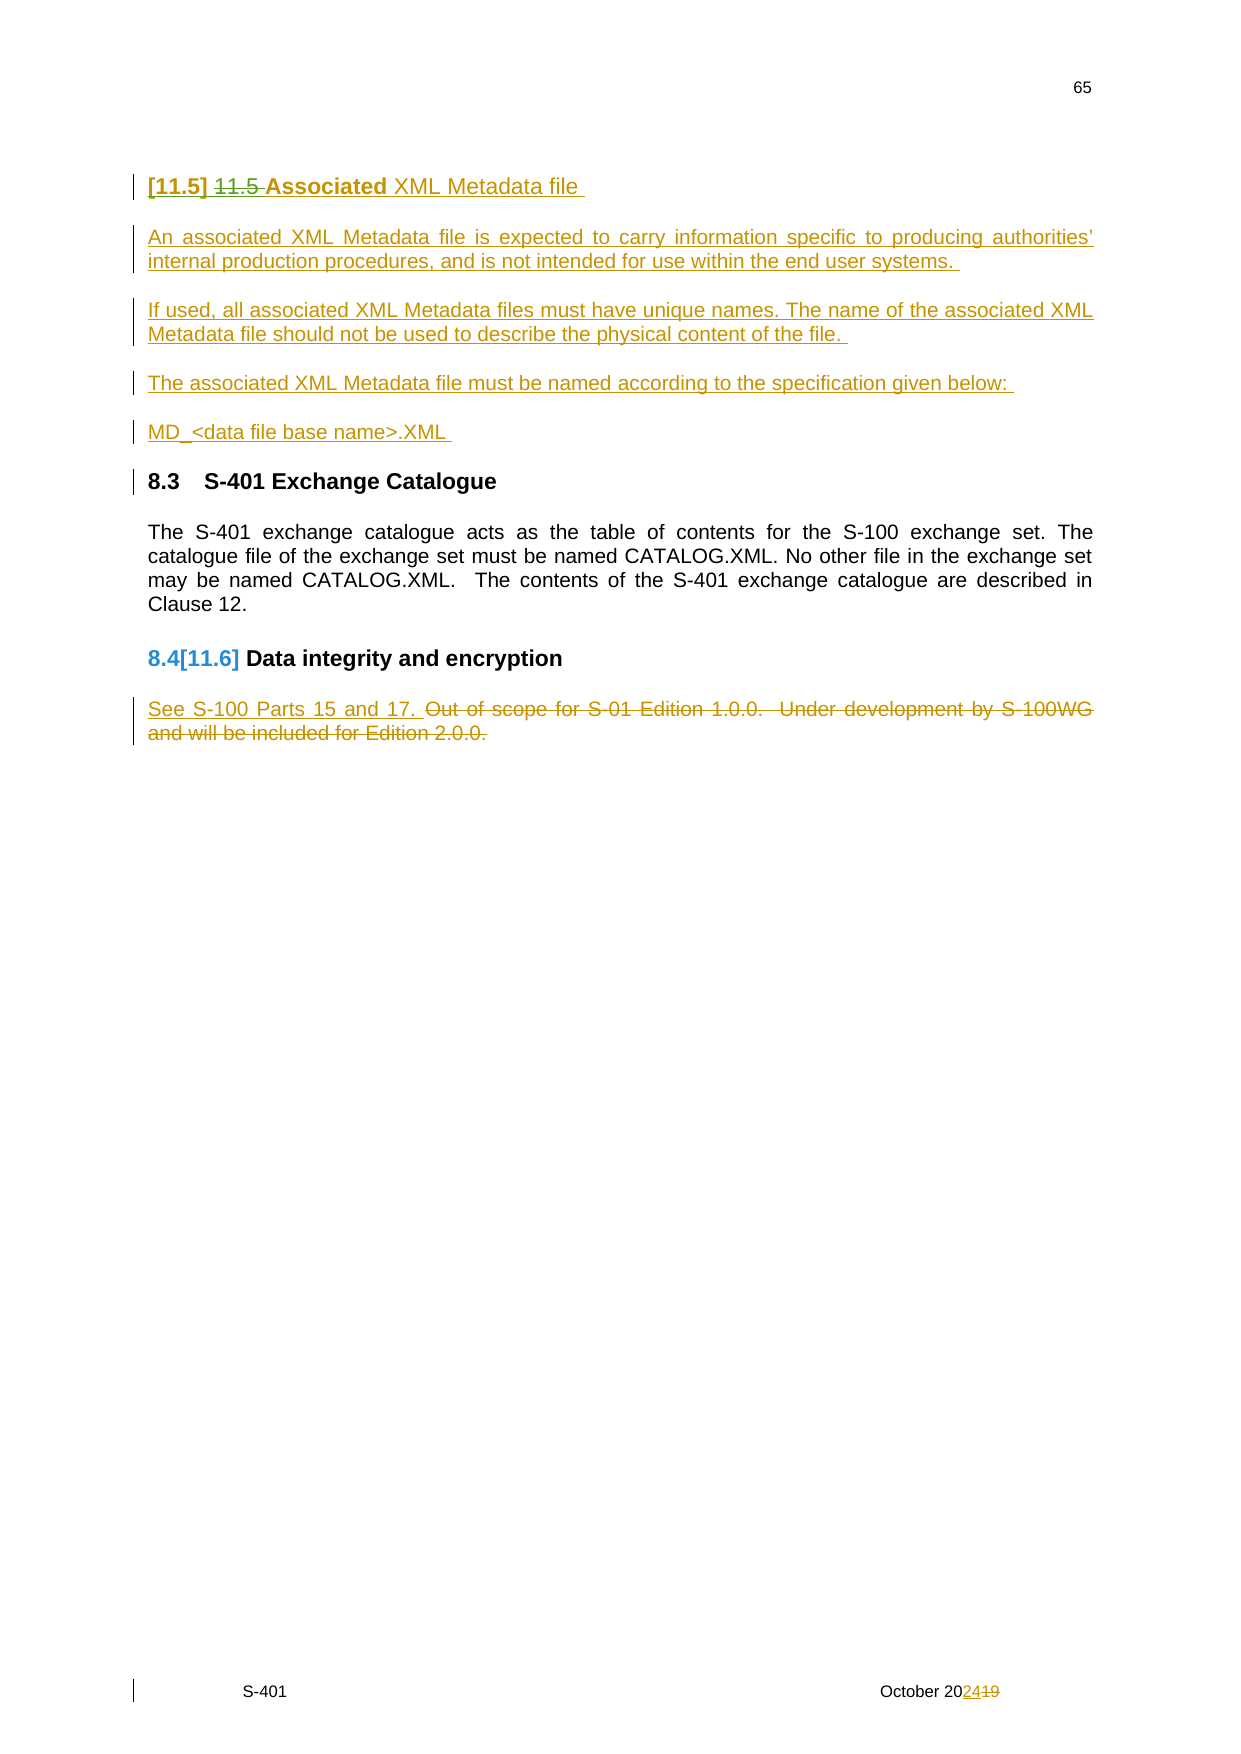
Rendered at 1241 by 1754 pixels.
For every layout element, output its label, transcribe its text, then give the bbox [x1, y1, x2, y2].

subtitle S-401 Exchange Catalogue [148, 469, 1094, 495]
subtitle Data integrity and encryption [148, 646, 1094, 672]
text The S-401 exchange catalogue acts as the table of contents for the S-100 exchange set. The catalogue file of the exchange set must be named CATALOG.XML. No other file in the exchange set may be named CATALOG.XML. The contents of the S-401 exchange catalogue are described in Clause 12. [148, 520, 1094, 616]
